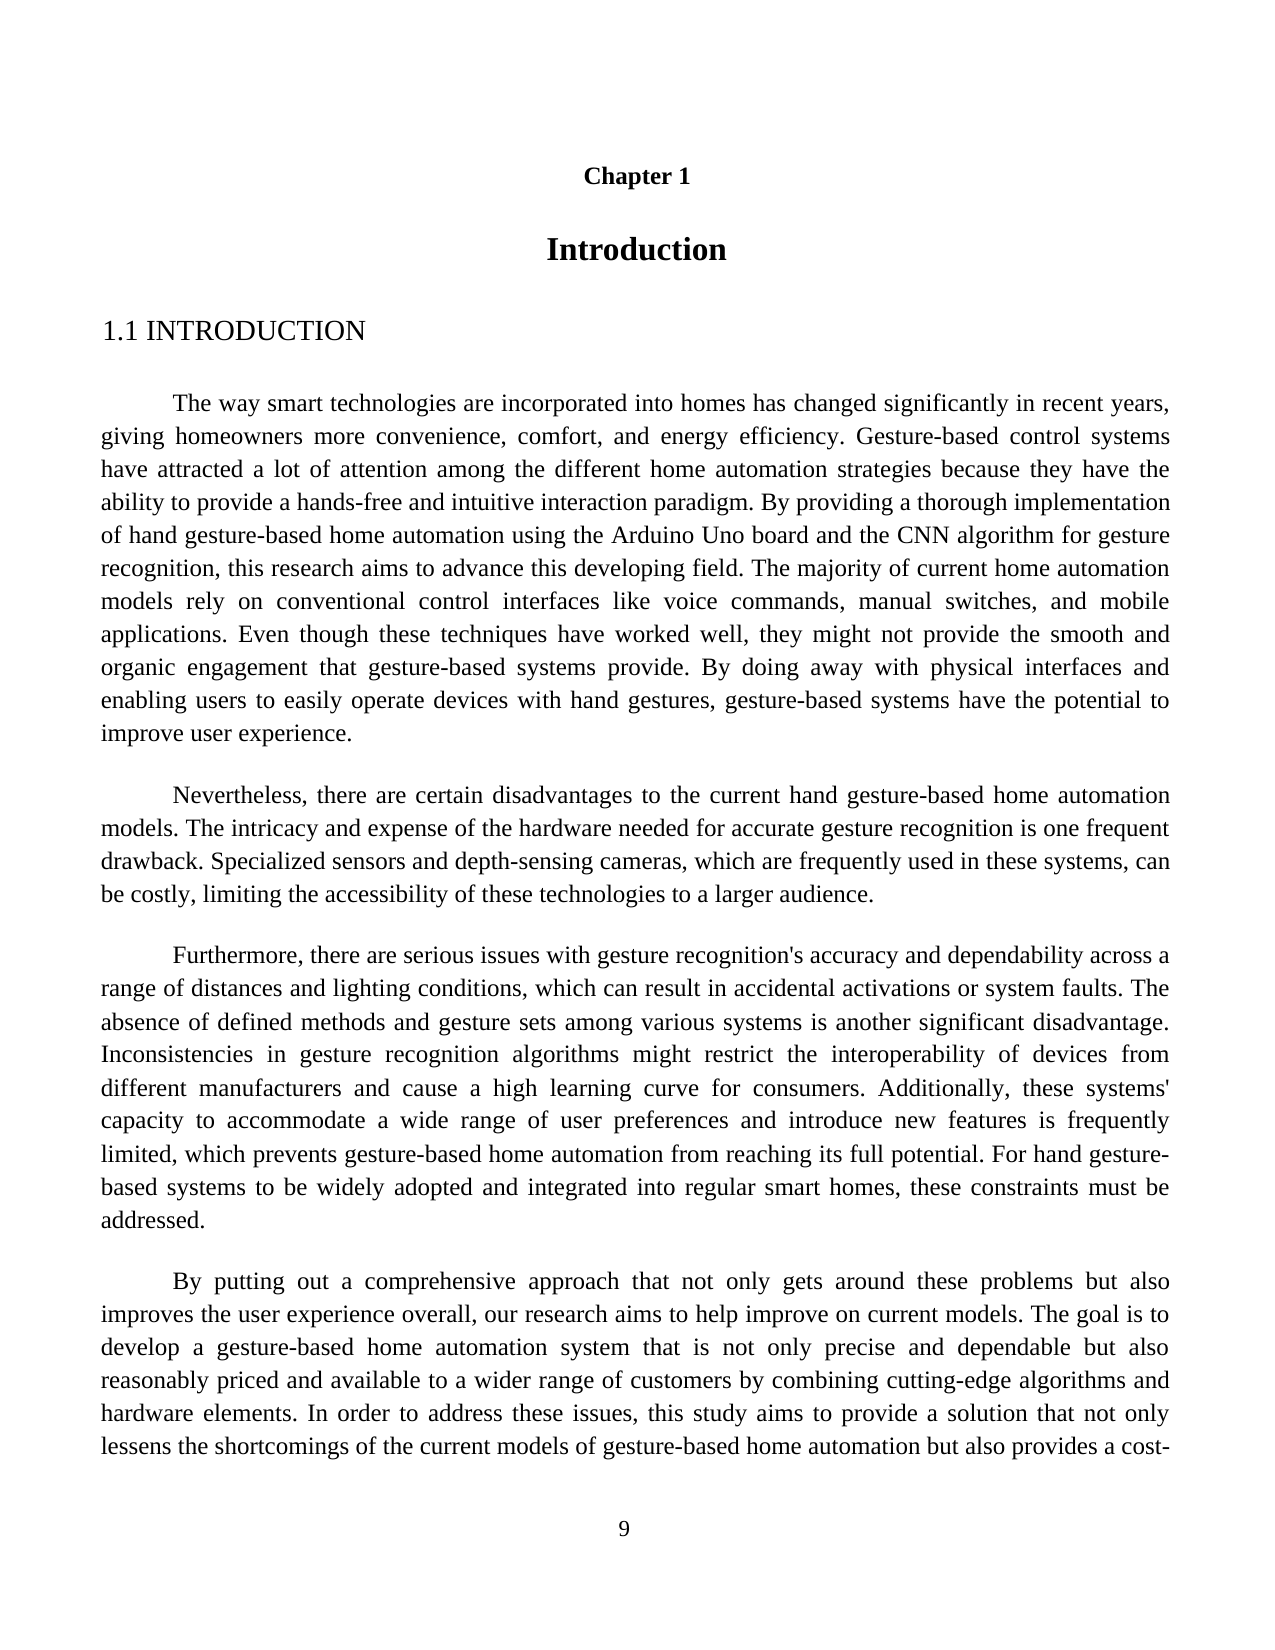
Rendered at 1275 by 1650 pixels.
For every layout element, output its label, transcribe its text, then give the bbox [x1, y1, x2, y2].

text Furthermore, there are serious issues with gesture recognition's accuracy and dependability across a range of distances and lighting conditions, which can result in accidental activations or system faults. The absence of defined methods and gesture sets among various systems is another significant disadvantage. Inconsistencies in gesture recognition algorithms might restrict the interoperability of devices from different manufacturers and cause a high learning curve for consumers. Additionally, these systems' capacity to accommodate a wide range of user preferences and introduce new features is frequently limited, which prevents gesture-based home automation from reaching its full potential. For hand gesture-based systems to be widely adopted and integrated into regular smart homes, these constraints must be addressed. [101, 941, 1171, 1233]
text Chapter 1 [102, 161, 1172, 190]
text Nevertheless, there are certain disadvantages to the current hand gesture-based home automation models. The intricacy and expense of the hardware needed for accurate gesture recognition is one frequent drawback. Specialized sensors and depth-sensing cameras, which are frequently used in these systems, can be costly, limiting the accessibility of these technologies to a larger audience. [101, 780, 1171, 908]
list INTRODUCTION [102, 313, 1124, 347]
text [101, 1266, 1171, 1460]
subtitle Introduction [103, 229, 1170, 267]
text The way smart technologies are incorporated into homes has changed significantly in recent years, giving homeowners more convenience, comfort, and energy efficiency. Gesture-based control systems have attracted a lot of attention among the different home automation strategies because they have the ability to provide a hands-free and intuitive interaction paradigm. By providing a thorough implementation of hand gesture-based home automation using the Arduino Uno board and the CNN algorithm for gesture recognition, this research aims to advance this developing field. The majority of current home automation models rely on conventional control interfaces like voice commands, manual switches, and mobile applications. Even though these techniques have worked well, they might not provide the smooth and organic engagement that gesture-based systems provide. By doing away with physical interfaces and enabling users to easily operate devices with hand gestures, gesture-based systems have the potential to improve user experience. [101, 388, 1171, 747]
